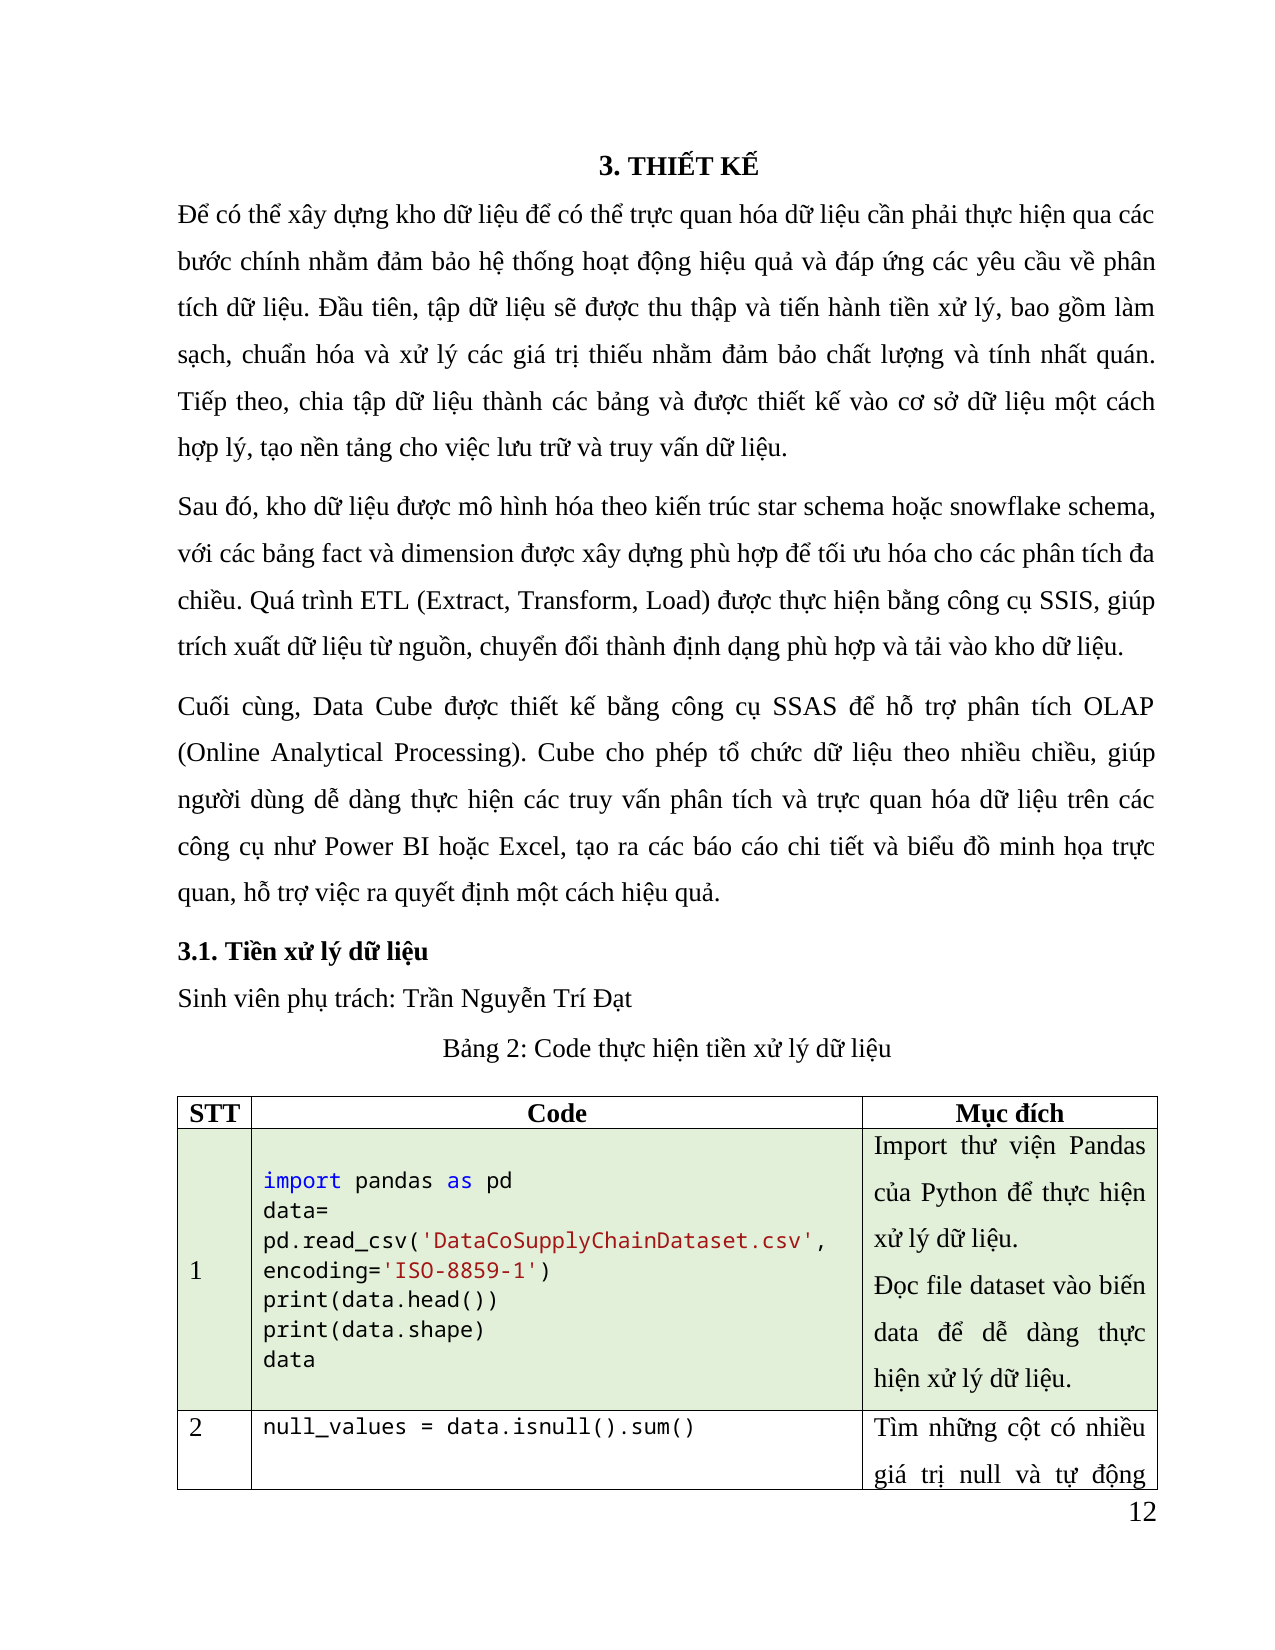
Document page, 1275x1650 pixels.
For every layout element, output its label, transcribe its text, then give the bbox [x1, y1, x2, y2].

table_cell 1 [178, 1129, 251, 1410]
subtitle THIẾT KẾ [201, 148, 1157, 181]
table_cell 2 [178, 1411, 251, 1489]
text Bảng 2: Code thực hiện tiền xử lý dữ liệu [177, 1032, 1157, 1063]
subtitle Tiền xử lý dữ liệu [177, 936, 1157, 967]
table_header STT [178, 1097, 251, 1128]
table_cell import pandas as pd data= pd.read_csv('DataCoSupplyChainDataset.csv', encoding='ISO-8859-1') print(data.head()) print(data.shape) data [252, 1129, 862, 1410]
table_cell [252, 1411, 862, 1489]
text Cuối cùng, Data Cube được thiết kế bằng công cụ SSAS để hỗ trợ phân tích OLAP (Online Analytical Processing). Cube cho phép tổ chức dữ liệu theo nhiều chiều, giúp người dùng dễ dàng thực hiện các truy vấn phân tích và trực quan hóa dữ liệu trên các công cụ như Power BI hoặc Excel, tạo ra các báo cáo chi tiết và biểu đồ minh họa trực quan, hỗ trợ việc ra quyết định một cách hiệu quả. [177, 690, 1157, 907]
text Sinh viên phụ trách: Trần Nguyễn Trí Đạt [177, 982, 1157, 1013]
text Sau đó, kho dữ liệu được mô hình hóa theo kiến trúc star schema hoặc snowflake schema, với các bảng fact và dimension được xây dựng phù hợp để tối ưu hóa cho các phân tích đa chiều. Quá trình ETL (Extract, Transform, Load) được thực hiện bằng công cụ SSIS, giúp trích xuất dữ liệu từ nguồn, chuyển đổi thành định dạng phù hợp và tải vào kho dữ liệu. [177, 491, 1157, 662]
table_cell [863, 1411, 1157, 1489]
text Để có thể xây dựng kho dữ liệu để có thể trực quan hóa dữ liệu cần phải thực hiện qua các bước chính nhằm đảm bảo hệ thống hoạt động hiệu quả và đáp ứng các yêu cầu về phân tích dữ liệu. Đầu tiên, tập dữ liệu sẽ được thu thập và tiến hành tiền xử lý, bao gồm làm sạch, chuẩn hóa và xử lý các giá trị thiếu nhằm đảm bảo chất lượng và tính nhất quán. Tiếp theo, chia tập dữ liệu thành các bảng và được thiết kế vào cơ sở dữ liệu một cách hợp lý, tạo nền tảng cho việc lưu trữ và truy vấn dữ liệu. [177, 198, 1157, 462]
table_cell Import thư viện Pandas của Python để thực hiện xử lý dữ liệu. Đọc file dataset vào biến data để dễ dàng thực hiện xử lý dữ liệu. [863, 1129, 1157, 1410]
table_header Mục đích [863, 1097, 1157, 1128]
table_header Code [252, 1097, 862, 1128]
